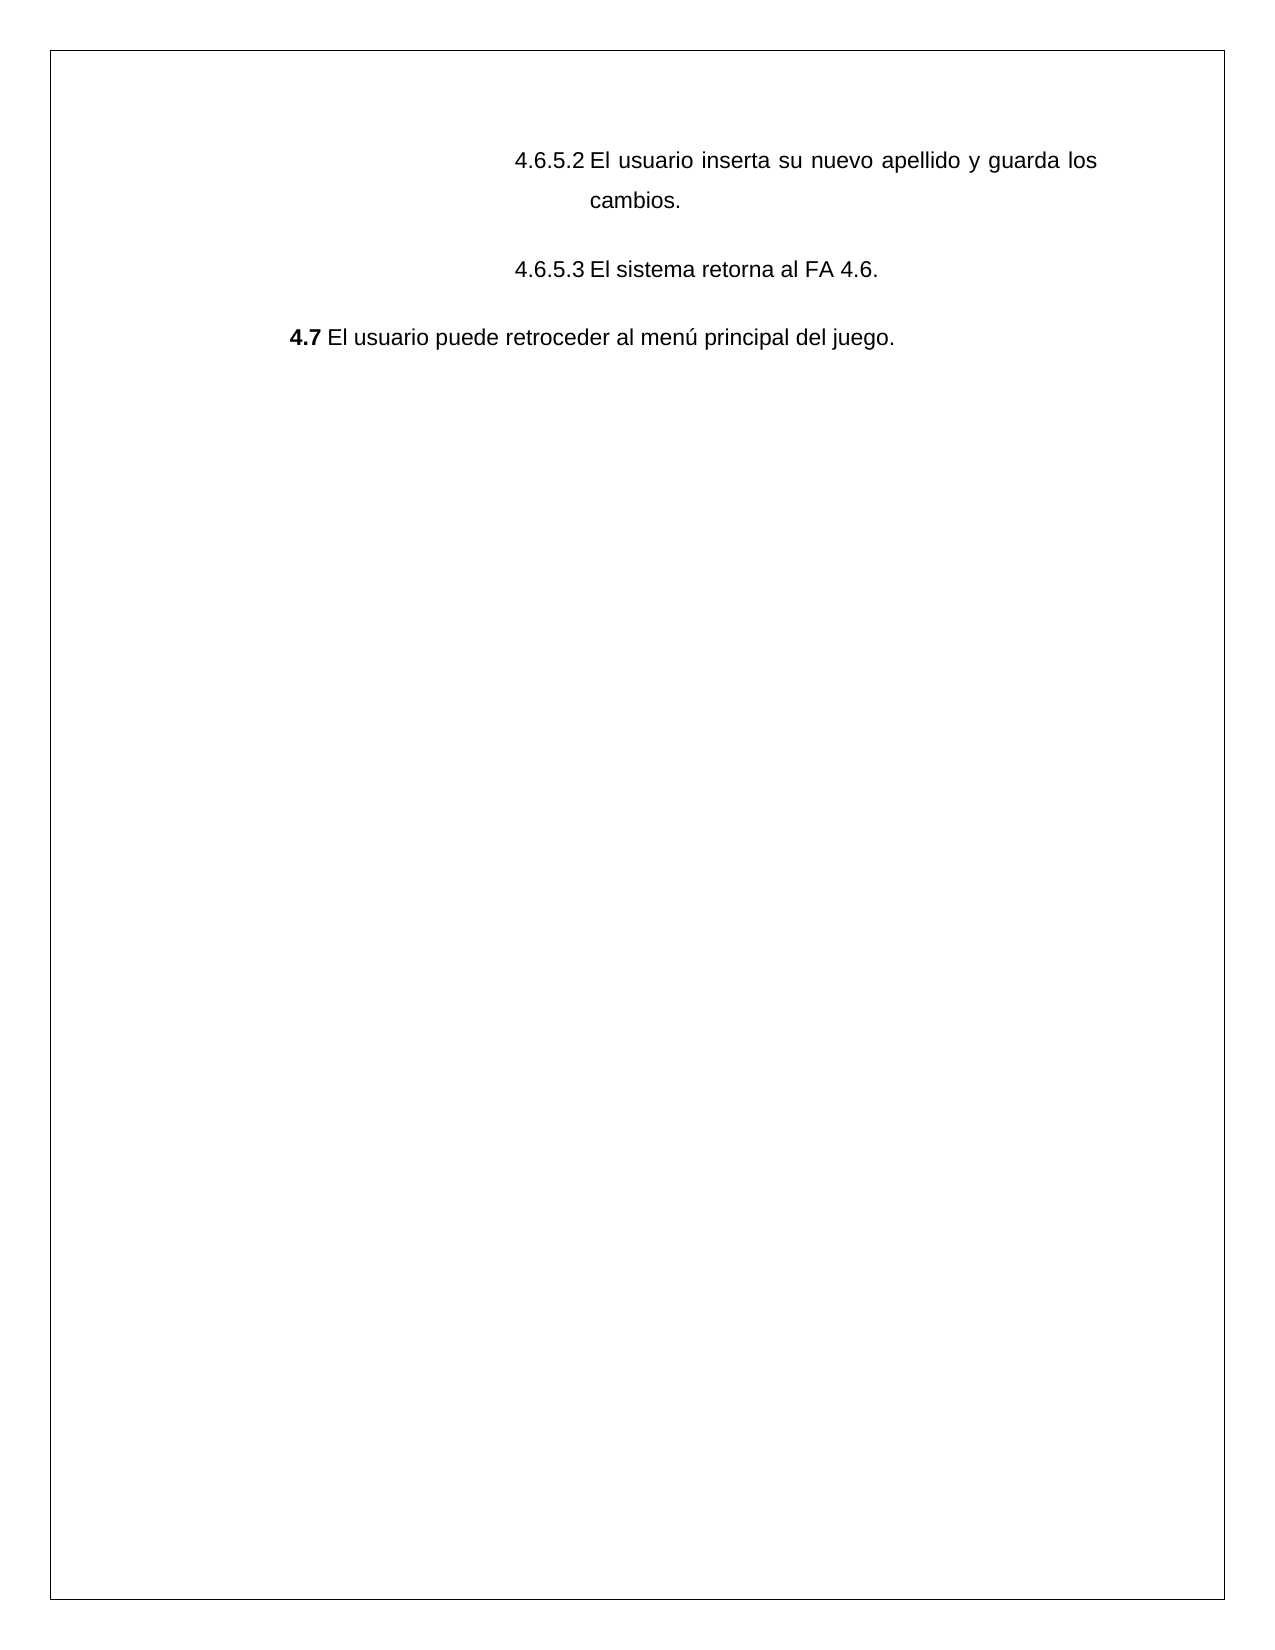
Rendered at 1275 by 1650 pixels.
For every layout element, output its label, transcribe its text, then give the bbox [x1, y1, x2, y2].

list El sistema retorna al FA 4.6. [514, 256, 1098, 282]
list El usuario puede retroceder al menú principal del juego. [289, 324, 1098, 351]
list El usuario inserta su nuevo apellido y guarda los cambios. [514, 147, 1098, 213]
